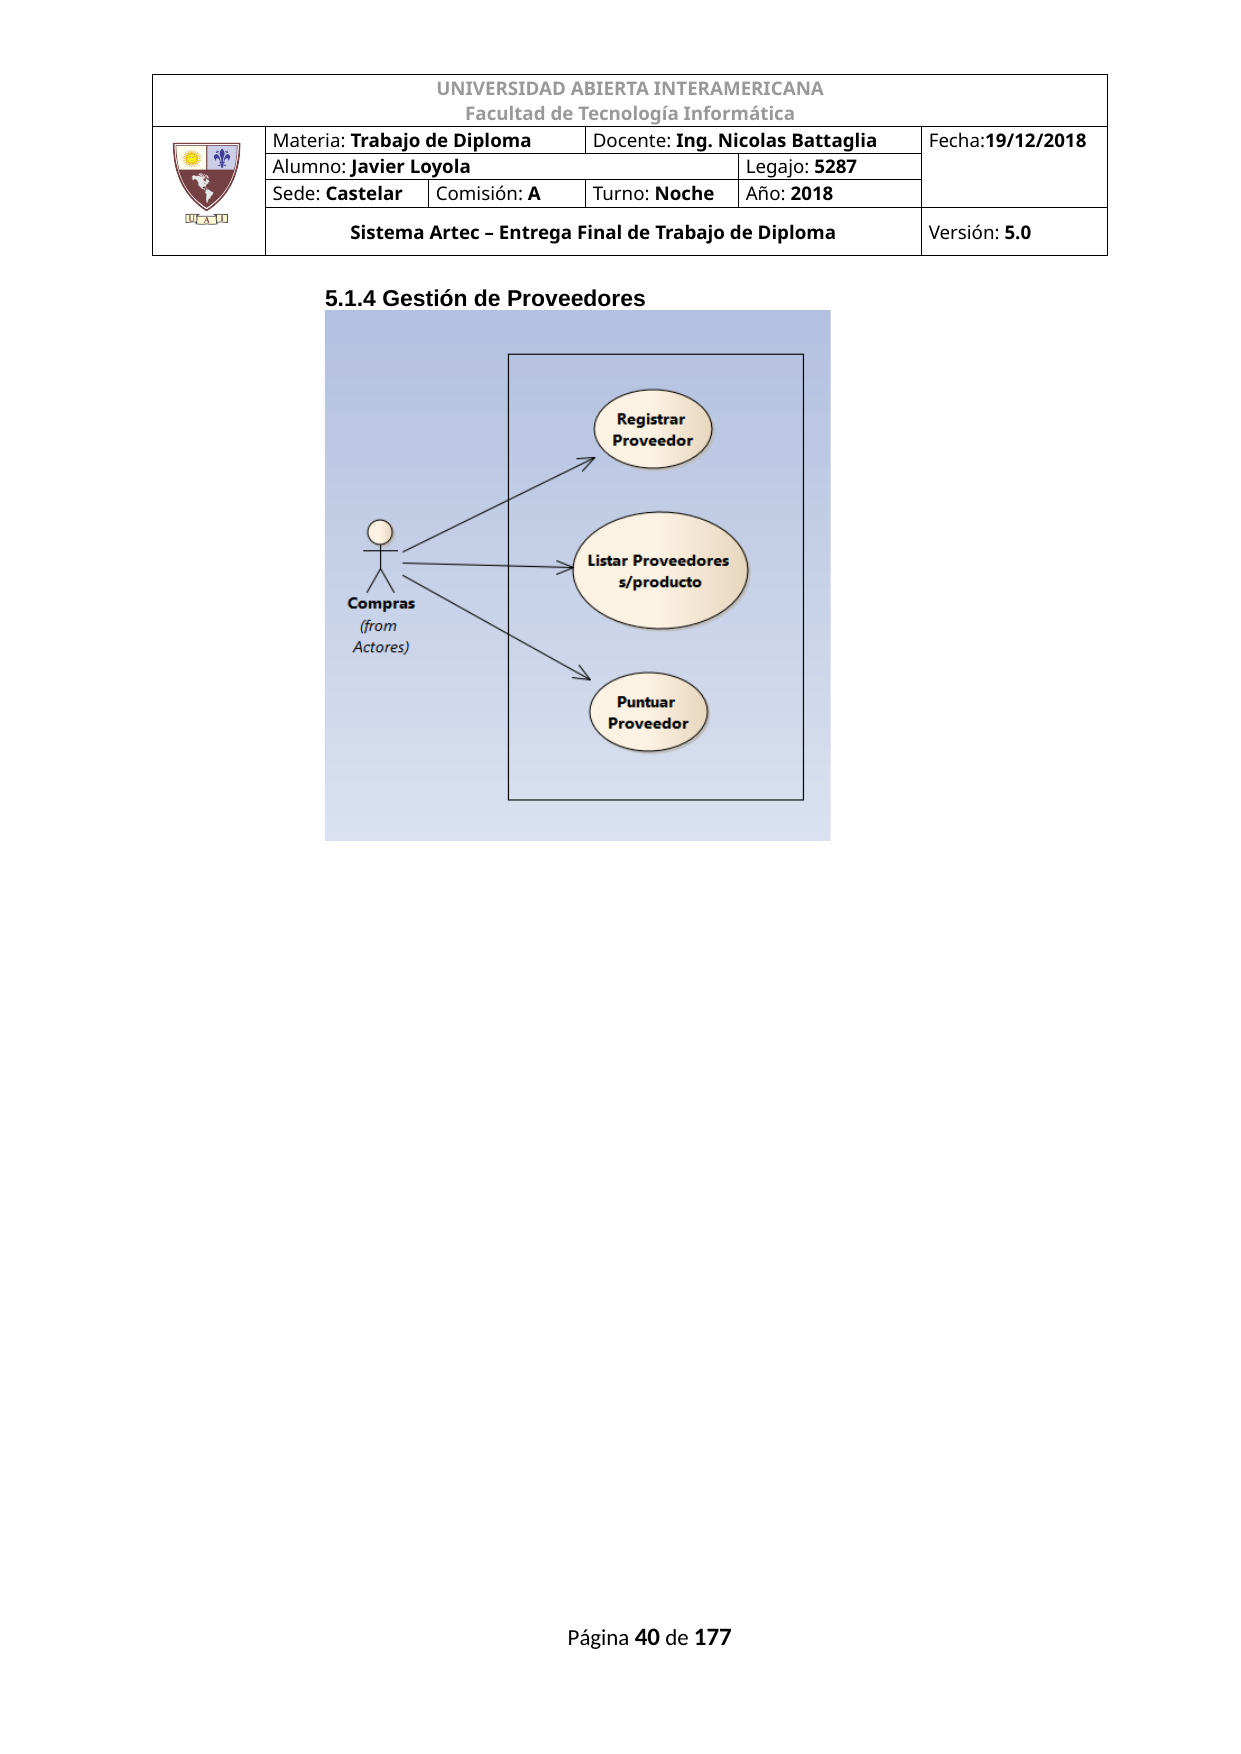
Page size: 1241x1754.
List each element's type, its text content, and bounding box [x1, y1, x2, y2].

picture [324, 310, 831, 841]
picture [157, 136, 257, 228]
text 5.1.4 Gestión de Proveedores [325, 284, 1122, 311]
